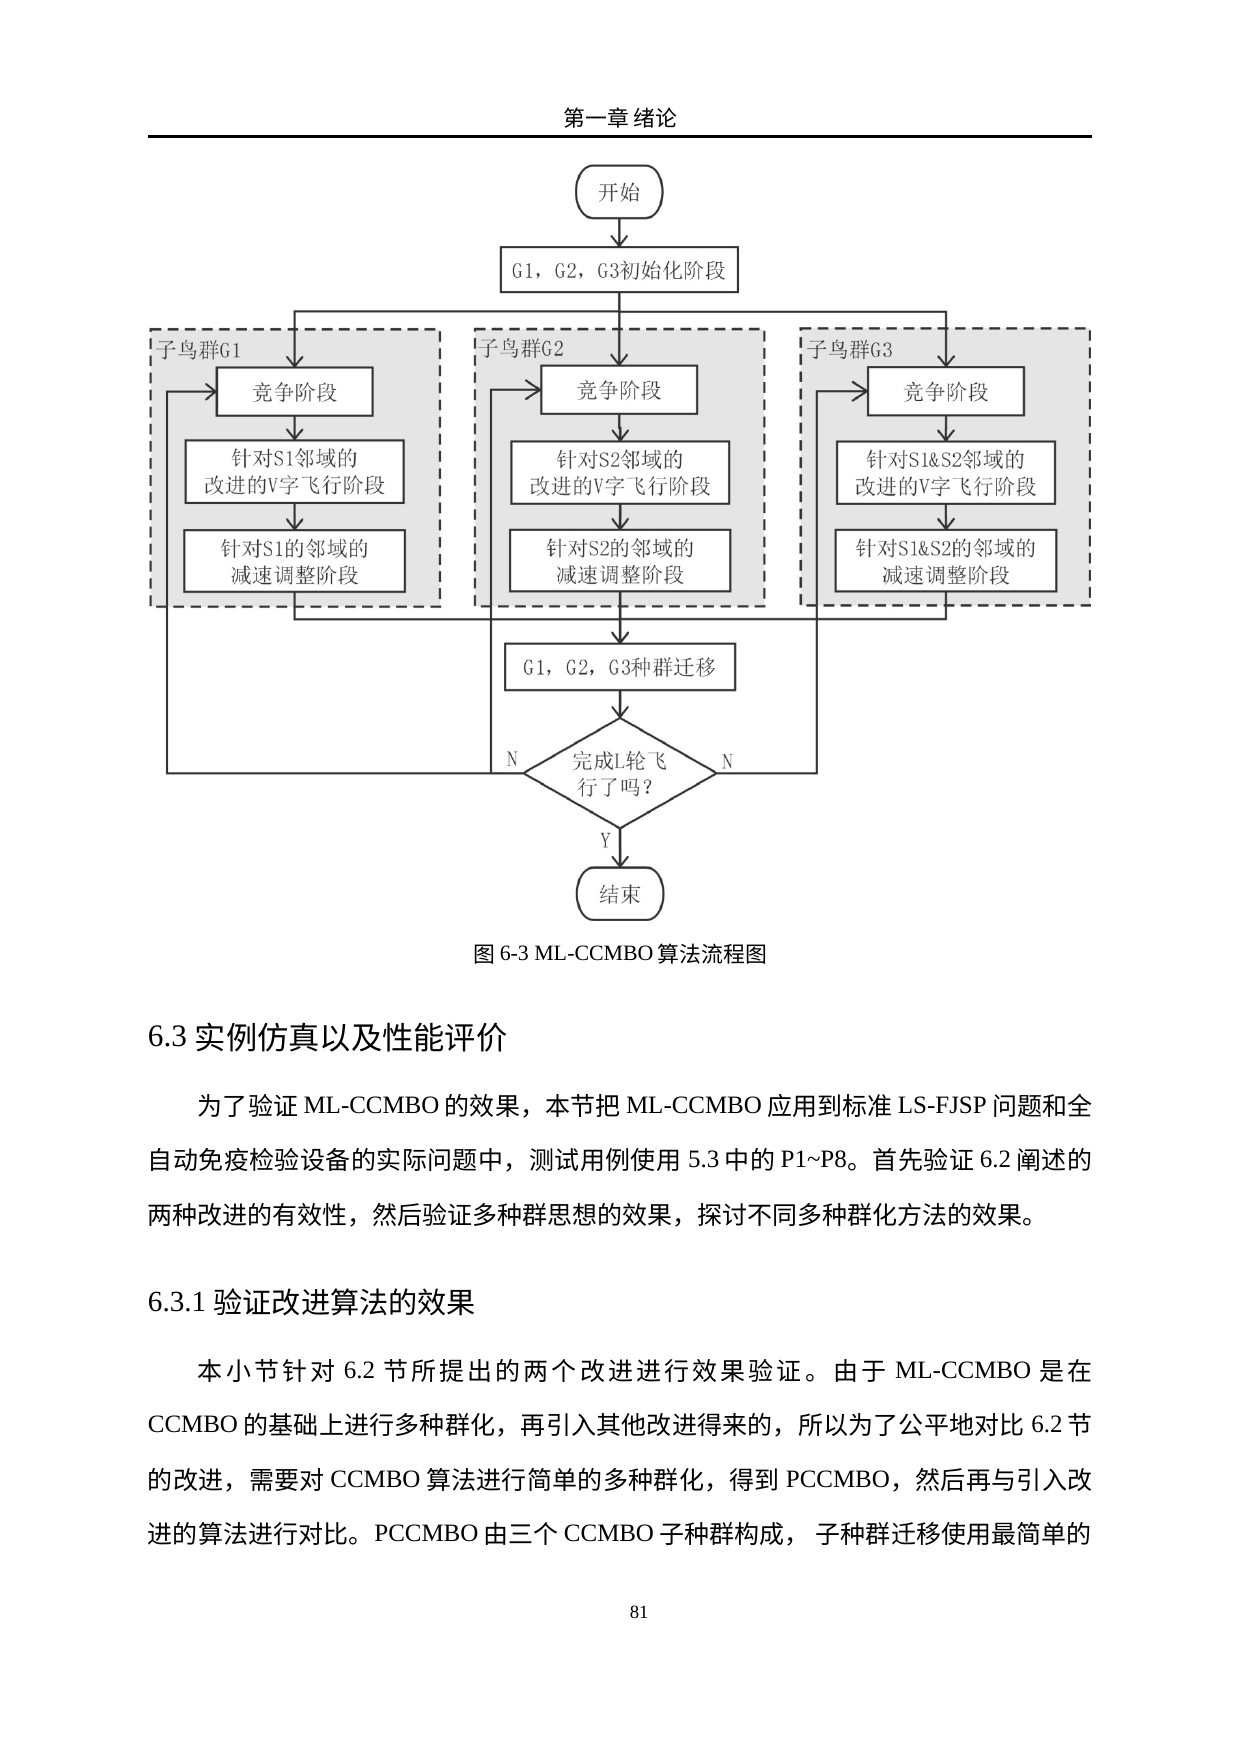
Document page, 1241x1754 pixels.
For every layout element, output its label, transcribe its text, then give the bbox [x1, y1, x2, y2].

text 为了验证ML-CCMBO的效果，本节把ML-CCMBO应用到标准LS-FJSP问题和全自动免疫检验设备的实际问题中，测试用例使用5.3中的P1~P8。首先验证6.2阐述的两种改进的有效性，然后验证多种群思想的效果，探讨不同多种群化方法的效果。 [148, 1086, 1092, 1231]
picture [147, 162, 1093, 923]
text 图6-3 ML-CCMBO算法流程图 [148, 937, 1092, 969]
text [148, 1351, 1092, 1551]
subtitle 6.3 实例仿真以及性能评价 [148, 1001, 1092, 1069]
subtitle 6.3.1 验证改进算法的效果 [148, 1266, 1092, 1334]
